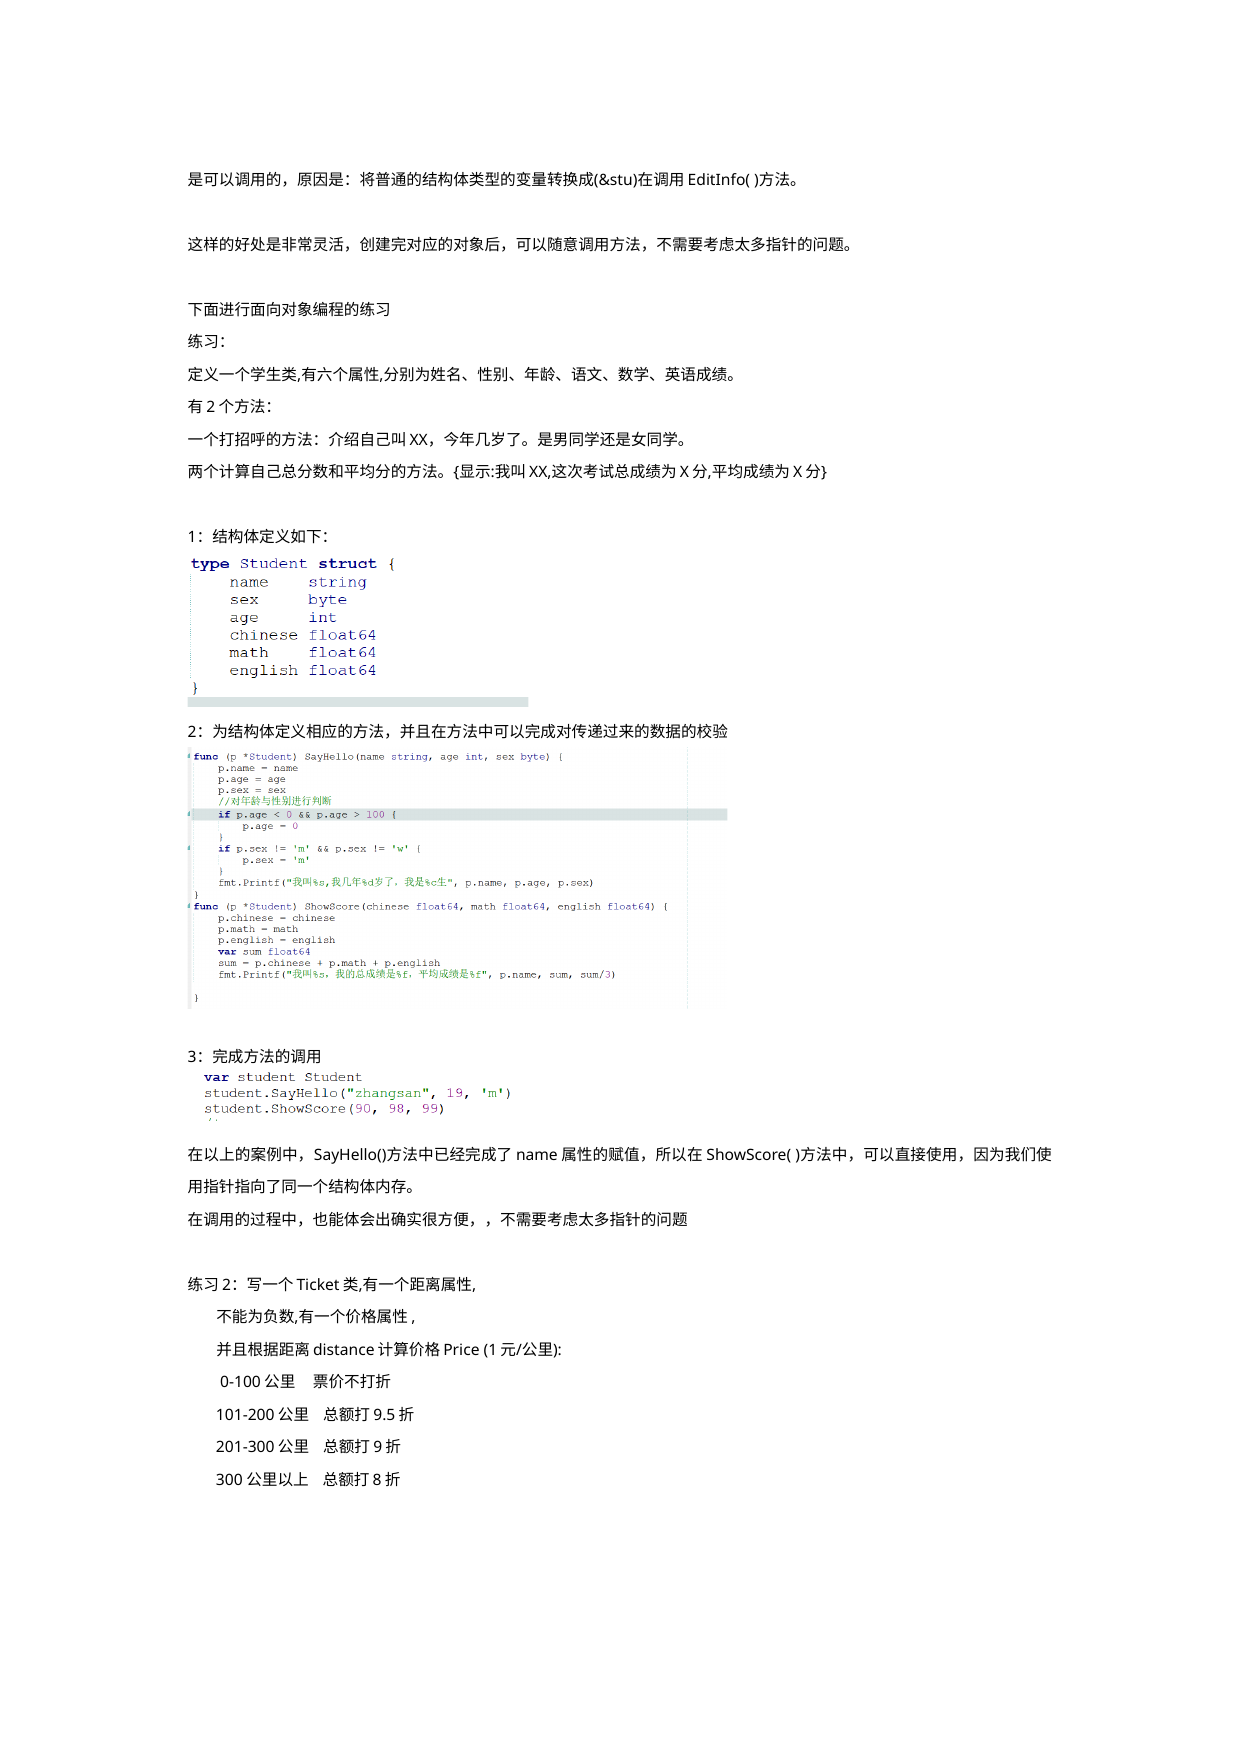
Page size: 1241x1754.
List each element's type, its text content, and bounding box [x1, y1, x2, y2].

text 这样的好处是非常灵活，创建完对应的对象后，可以随意调用方法，不需要考虑太多指针的问题。 [187, 227, 1053, 259]
text 练习2：写一个Ticket类,有一个距离属性, [187, 1267, 1053, 1299]
text 在以上的案例中，SayHello()方法中已经完成了name属性的赋值，所以在ShowScore( )方法中，可以直接使用，因为我们使用指针指向了同一个结构体内存。 [187, 1137, 1053, 1202]
text 300公里以上 总额打8折 [187, 1462, 1053, 1494]
text 定义一个学生类,有六个属性,分别为姓名、性别、年龄、语文、数学、英语成绩。 [187, 357, 1053, 389]
text 1：结构体定义如下： [187, 519, 1053, 552]
picture [187, 552, 529, 707]
text 3：完成方法的调用 [187, 1039, 1053, 1072]
text 0-100公里 票价不打折 [187, 1364, 1053, 1397]
text 练习： [187, 324, 1053, 357]
text 下面进行面向对象编程的练习 [187, 292, 1053, 324]
text 并且根据距离distance计算价格Price (1元/公里): [187, 1332, 1053, 1364]
text 是可以调用的，原因是：将普通的结构体类型的变量转换成(&stu)在调用EditInfo( )方法。 [187, 162, 1053, 194]
text 有2个方法： [187, 389, 1053, 422]
text 两个计算自己总分数和平均分的方法。{显示:我叫XX,这次考试总成绩为X分,平均成绩为X分} [187, 454, 1053, 487]
text 2：为结构体定义相应的方法，并且在方法中可以完成对传递过来的数据的校验 [187, 714, 1053, 747]
text 不能为负数,有一个价格属性 , [187, 1299, 1053, 1332]
picture [187, 747, 728, 1009]
text 在调用的过程中，也能体会出确实很方便，，不需要考虑太多指针的问题 [187, 1202, 1053, 1234]
text 101-200公里 总额打9.5折 [187, 1397, 1053, 1429]
picture [187, 1072, 571, 1121]
text 一个打招呼的方法：介绍自己叫XX，今年几岁了。是男同学还是女同学。 [187, 422, 1053, 454]
text 201-300公里 总额打9折 [187, 1429, 1053, 1462]
